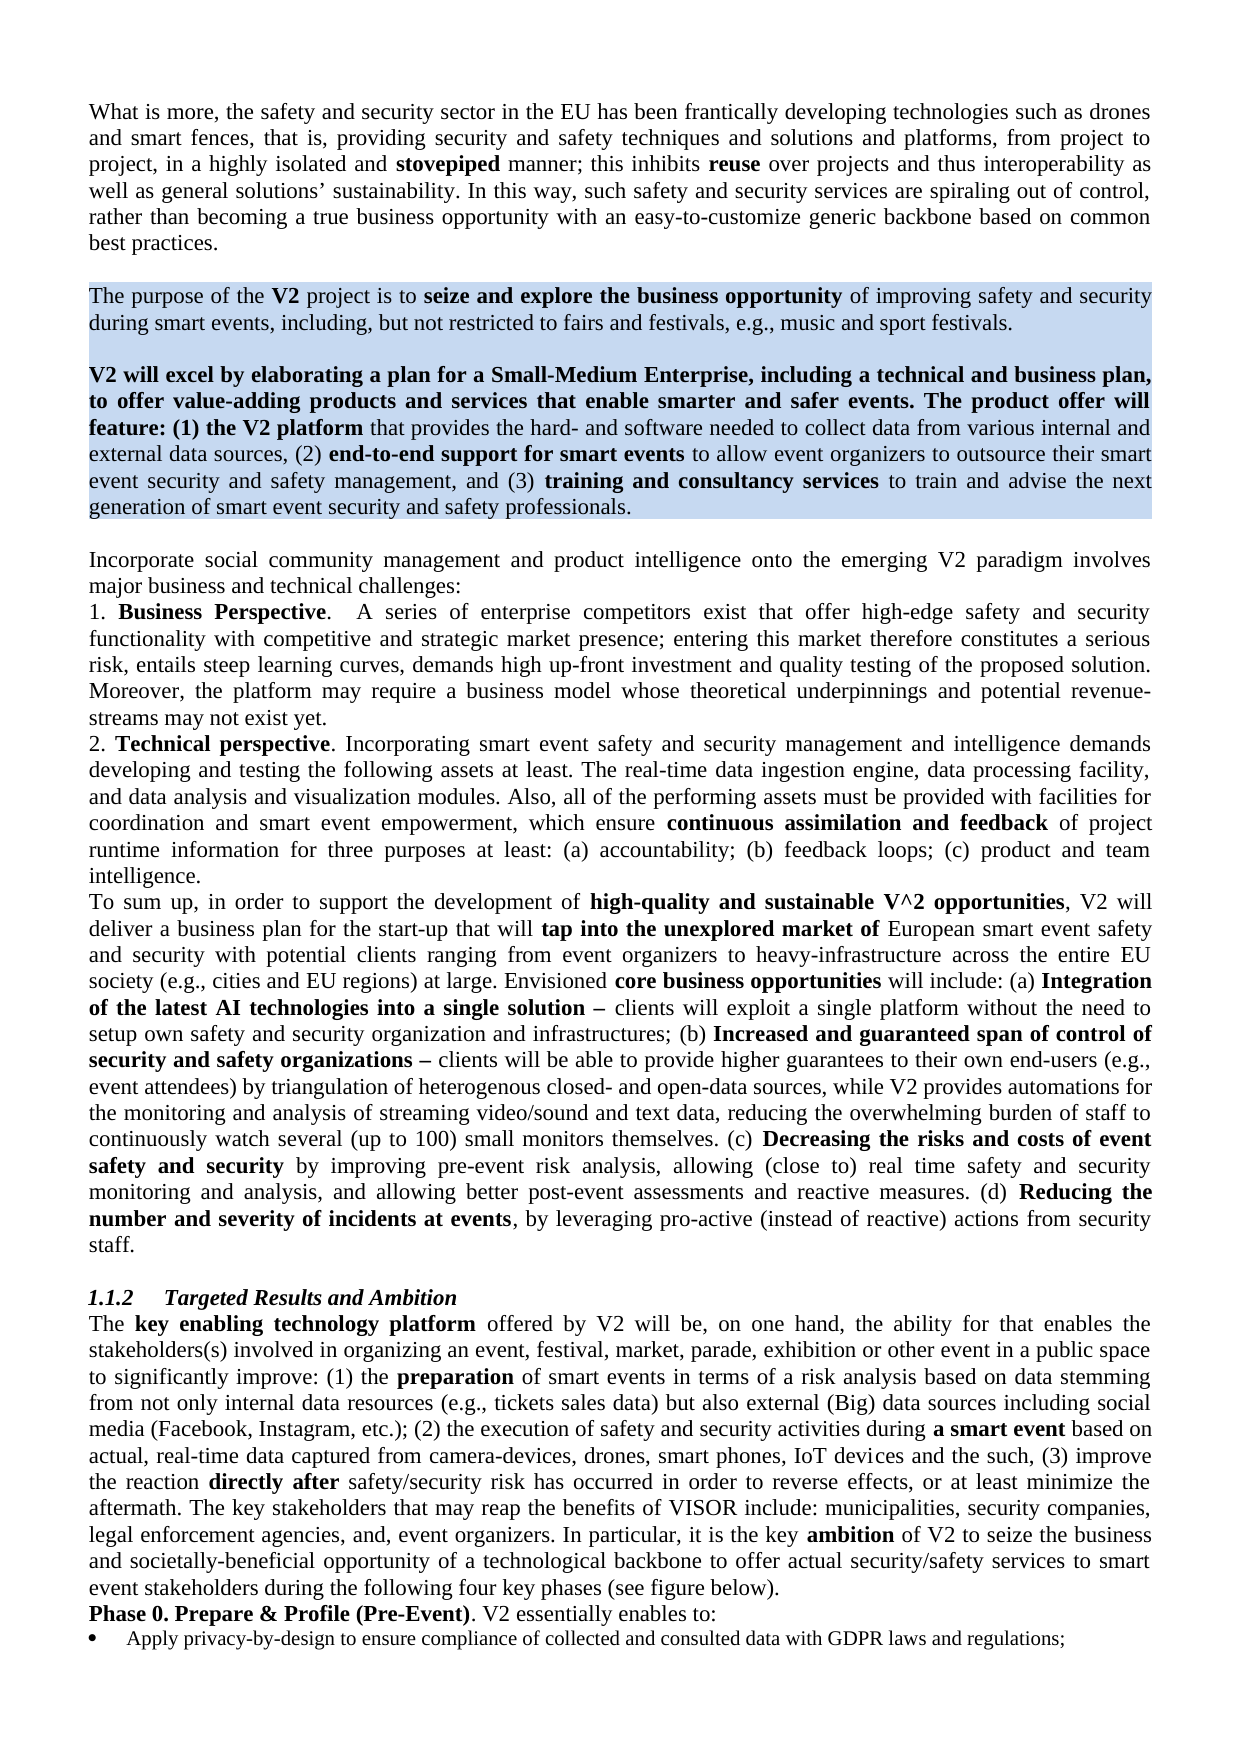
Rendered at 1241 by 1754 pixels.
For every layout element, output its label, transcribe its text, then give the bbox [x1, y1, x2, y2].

list Targeted Results and Ambition [87, 1284, 1152, 1310]
list Apply privacy-by-design to ensure compliance of collected and consulted data with GDPR laws and regulations; [89, 1626, 1152, 1650]
text To sum up, in order to support the development of high-quality and sustainable V^2 opportunities, V2 will deliver a business plan for the start-up that will tap into the unexplored market of European smart event safety and security with potential clients ranging from event organizers to heavy-infrastructure across the entire EU society (e.g., cities and EU regions) at large. Envisioned core business opportunities will include: (a) Integration of the latest AI technologies into a single solution – clients will exploit a single platform without the need to setup own safety and security organization and infrastructures; (b) Increased and guaranteed span of control of security and safety organizations – clients will be able to provide higher guarantees to their own end-users (e.g., event attendees) by triangulation of heterogenous closed- and open-data sources, while V2 provides automations for the monitoring and analysis of streaming video/sound and text data, reducing the overwhelming burden of staff to continuously watch several (up to 100) small monitors themselves. (c) Decreasing the risks and costs of event safety and security by improving pre-event risk analysis, allowing (close to) real time safety and security monitoring and analysis, and allowing better post-event assessments and reactive measures. (d) Reducing the number and severity of incidents at events, by leveraging pro-active (instead of reactive) actions from security staff. [89, 888, 1152, 1257]
text Incorporate social community management and product intelligence onto the emerging V2 paradigm involves major business and technical challenges: [89, 546, 1152, 598]
text V2 will excel by elaborating a plan for a Small-Medium Enterprise, including a technical and business plan, to offer value-adding products and services that enable smarter and safer events. The product offer will feature: (1) the V2 platform that provides the hard- and software needed to collect data from various internal and external data sources, (2) end-to-end support for smart events to allow event organizers to outsource their smart event security and safety management, and (3) training and consultancy services to train and advise the next generation of smart event security and safety professionals. [89, 361, 1152, 519]
text The purpose of the V2 project is to seize and explore the business opportunity of improving safety and security during smart events, including, but not restricted to fairs and festivals, e.g., music and sport festivals. [89, 282, 1152, 335]
text Phase 0. Prepare & Profile (Pre-Event). V2 essentially enables to: [89, 1600, 1152, 1626]
text What is more, the safety and security sector in the EU has been frantically developing technologies such as drones and smart fences, that is, providing security and safety techniques and solutions and platforms, from project to project, in a highly isolated and stovepiped manner; this inhibits reuse over projects and thus interoperability as well as general solutions’ sustainability. In this way, such safety and security services are spiraling out of control, rather than becoming a true business opportunity with an easy-to-customize generic backbone based on common best practices. [89, 98, 1152, 256]
text 1. Business Perspective. A series of enterprise competitors exist that offer high-edge safety and security functionality with competitive and strategic market presence; entering this market therefore constitutes a serious risk, entails steep learning curves, demands high up-front investment and quality testing of the proposed solution. Moreover, the platform may require a business model whose theoretical underpinnings and potential revenue-streams may not exist yet. [89, 598, 1152, 730]
text 2. Technical perspective. Incorporating smart event safety and security management and intelligence demands developing and testing the following assets at least. The real-time data ingestion engine, data processing facility, and data analysis and visualization modules. Also, all of the performing assets must be provided with facilities for coordination and smart event empowerment, which ensure continuous assimilation and feedback of project runtime information for three purposes at least: (a) accountability; (b) feedback loops; (c) product and team intelligence. [89, 730, 1152, 888]
text The key enabling technology platform offered by V2 will be, on one hand, the ability for that enables the stakeholders(s) involved in organizing an event, festival, market, parade, exhibition or other event in a public space to significantly improve: (1) the preparation of smart events in terms of a risk analysis based on data stemming from not only internal data resources (e.g., tickets sales data) but also external (Big) data sources including social media (Facebook, Instagram, etc.); (2) the execution of safety and security activities during a smart event based on actual, real-time data captured from camera-devices, drones, smart phones, IoT devices and the such, (3) improve the reaction directly after safety/security risk has occurred in order to reverse effects, or at least minimize the aftermath. The key stakeholders that may reap the benefits of VISOR include: municipalities, security companies, legal enforcement agencies, and, event organizers. In particular, it is the key ambition of V2 to seize the business and societally-beneficial opportunity of a technological backbone to offer actual security/safety services to smart event stakeholders during the following four key phases (see figure below). [89, 1310, 1152, 1600]
